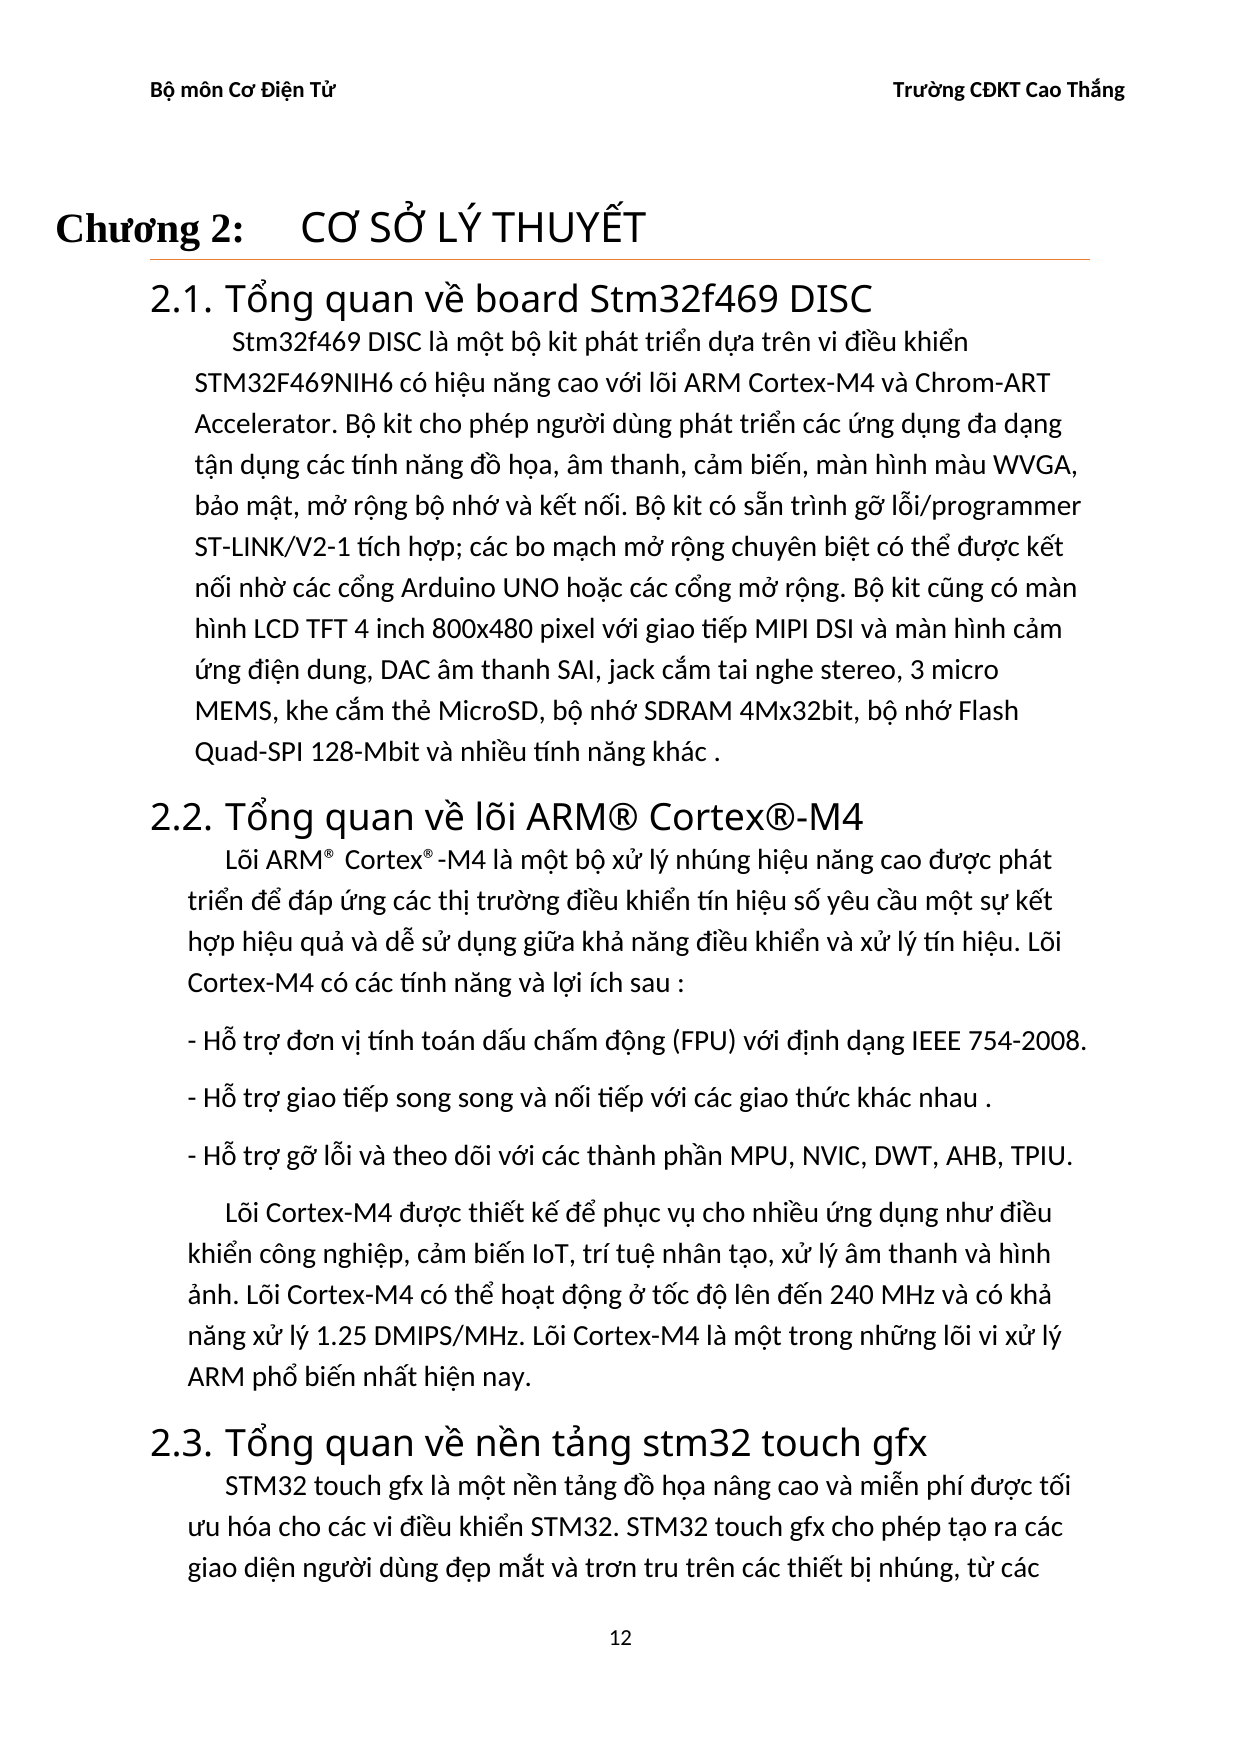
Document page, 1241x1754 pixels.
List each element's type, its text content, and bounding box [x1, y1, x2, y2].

subtitle Tổng quan về board Stm32f469 DISC [150, 272, 1090, 323]
text - Hỗ trợ gỡ lỗi và theo dõi với các thành phần MPU, NVIC, DWT, AHB, TPIU. [187, 1137, 1090, 1173]
subtitle Tổng quan về lõi ARM® Cortex®-M4 [150, 790, 1090, 841]
subtitle CƠ SỞ LÝ THUYẾT [150, 198, 1090, 259]
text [187, 1467, 1090, 1584]
text Lõi Cortex-M4 được thiết kế để phục vụ cho nhiều ứng dụng như điều khiển công nghiệp, cảm biến IoT, trí tuệ nhân tạo, xử lý âm thanh và hình ảnh. Lõi Cortex-M4 có thể hoạt động ở tốc độ lên đến 240 MHz và có khả năng xử lý 1.25 DMIPS/MHz. Lõi Cortex-M4 là một trong những lõi vi xử lý ARM phổ biến nhất hiện nay. [187, 1194, 1090, 1394]
text Lõi ARM® Cortex®-M4 là một bộ xử lý nhúng hiệu năng cao được phát triển để đáp ứng các thị trường điều khiển tín hiệu số yêu cầu một sự kết hợp hiệu quả và dễ sử dụng giữa khả năng điều khiển và xử lý tín hiệu. Lõi Cortex-M4 có các tính năng và lợi ích sau : [187, 841, 1090, 1000]
text - Hỗ trợ giao tiếp song song và nối tiếp với các giao thức khác nhau . [187, 1079, 1090, 1115]
subtitle Tổng quan về nền tảng stm32 touch gfx [150, 1416, 1090, 1467]
text Stm32f469 DISC là một bộ kit phát triển dựa trên vi điều khiển STM32F469NIH6 có hiệu năng cao với lõi ARM Cortex-M4 và Chrom-ART Accelerator. Bộ kit cho phép người dùng phát triển các ứng dụng đa dạng tận dụng các tính năng đồ họa, âm thanh, cảm biến, màn hình màu WVGA, bảo mật, mở rộng bộ nhớ và kết nối. Bộ kit có sẵn trình gỡ lỗi/programmer ST-LINK/V2-1 tích hợp; các bo mạch mở rộng chuyên biệt có thể được kết nối nhờ các cổng Arduino UNO hoặc các cổng mở rộng. Bộ kit cũng có màn hình LCD TFT 4 inch 800x480 pixel với giao tiếp MIPI DSI và màn hình cảm ứng điện dung, DAC âm thanh SAI, jack cắm tai nghe stereo, 3 micro MEMS, khe cắm thẻ MicroSD, bộ nhớ SDRAM 4Mx32bit, bộ nhớ Flash Quad-SPI 128-Mbit và nhiều tính năng khác . [194, 323, 1090, 768]
text - Hỗ trợ đơn vị tính toán dấu chấm động (FPU) với định dạng IEEE 754-2008. [187, 1022, 1090, 1057]
